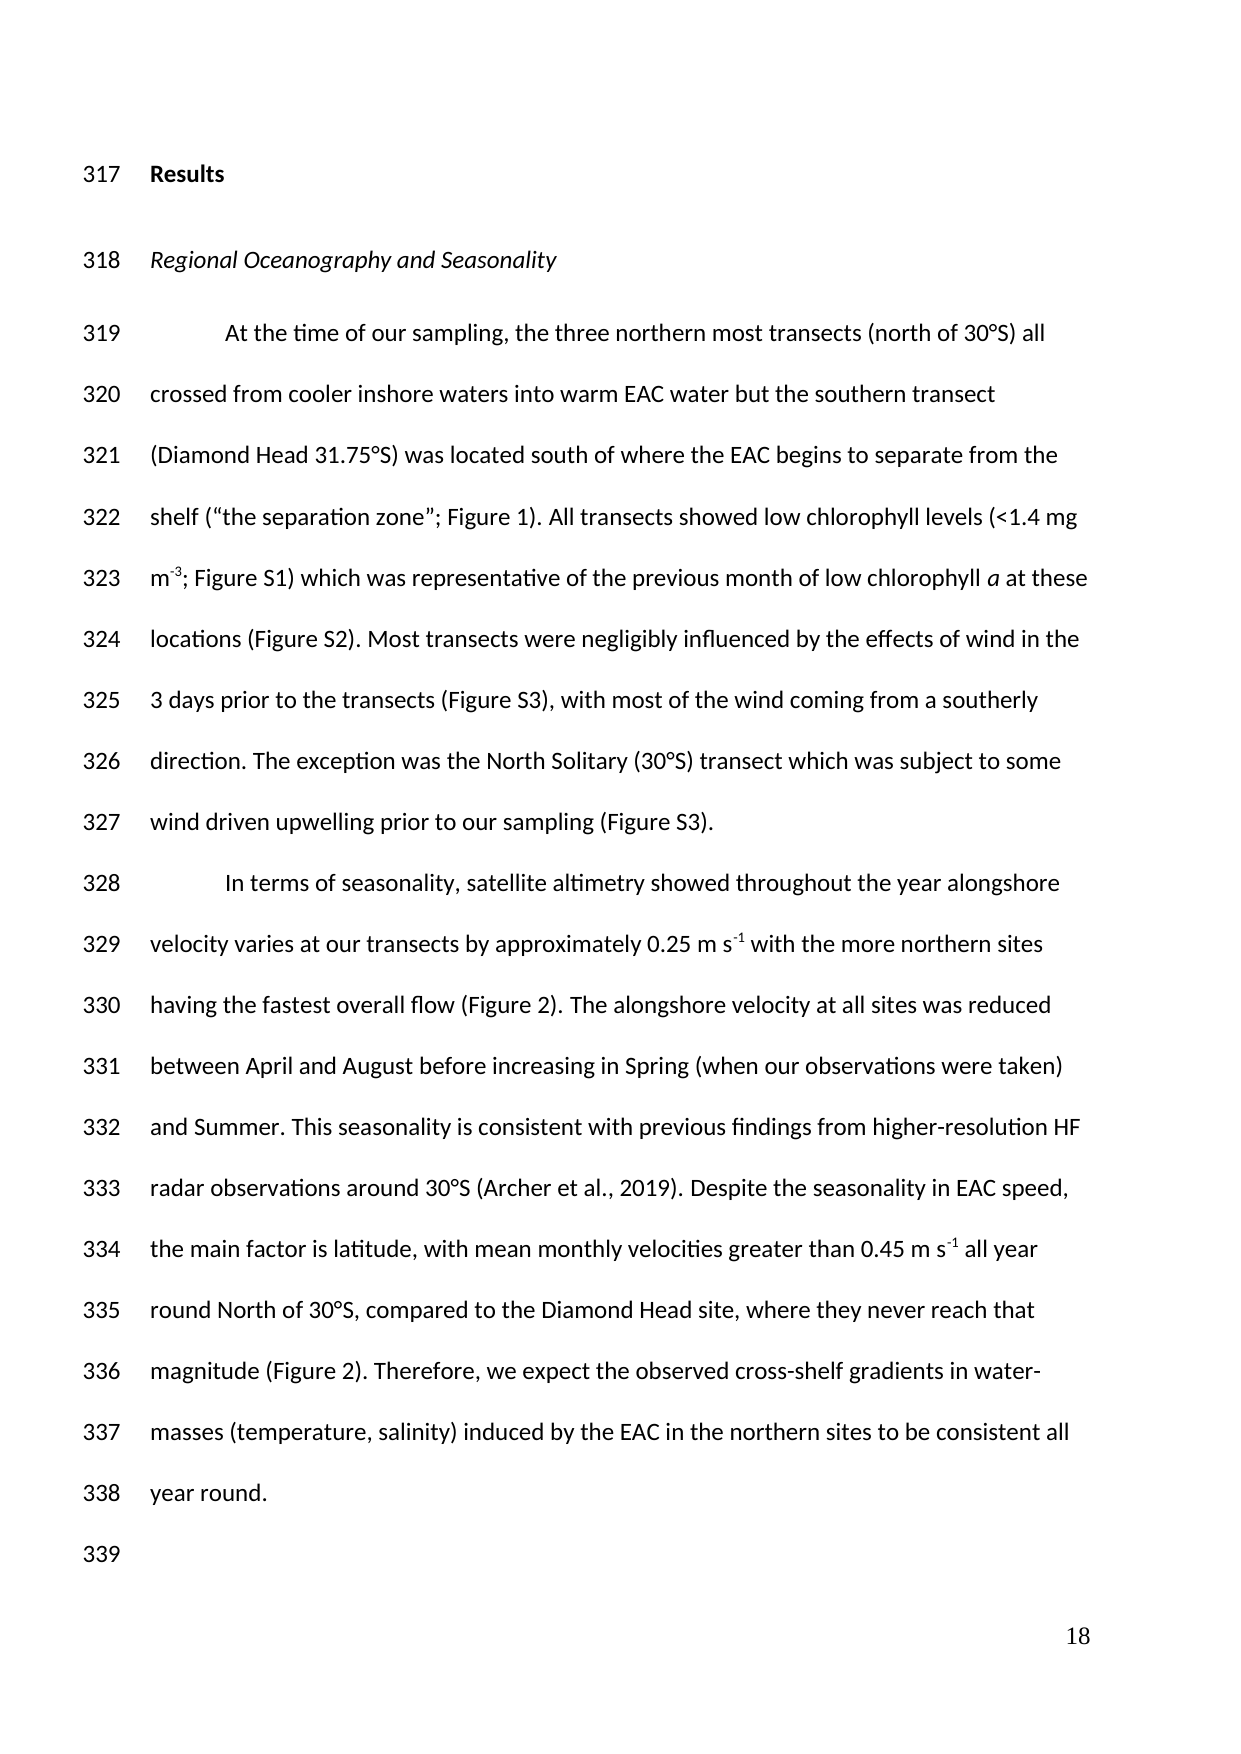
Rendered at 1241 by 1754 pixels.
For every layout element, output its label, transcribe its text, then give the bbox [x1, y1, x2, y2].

subtitle Results [150, 158, 1090, 188]
text In terms of seasonality, satellite altimetry showed throughout the year alongshore velocity varies at our transects by approximately 0.25 m s-1 with the more northern sites having the fastest overall flow (Figure 2). The alongshore velocity at all sites was reduced between April and August before increasing in Spring (when our observations were taken) and Summer. This seasonality is consistent with previous findings from higher-resolution HF radar observations around 30°S (Archer et al., 2019). Despite the seasonality in EAC speed, the main factor is latitude, with mean monthly velocities greater than 0.45 m s-1 all year round North of 30°S, compared to the Diamond Head site, where they never reach that magnitude (Figure 2). Therefore, we expect the observed cross-shelf gradients in water-masses (temperature, salinity) induced by the EAC in the northern sites to be consistent all year round. [150, 867, 1090, 1508]
text At the time of our sampling, the three northern most transects (north of 30°S) all crossed from cooler inshore waters into warm EAC water but the southern transect (Diamond Head 31.75°S) was located south of where the EAC begins to separate from the shelf (“the separation zone”; Figure 1). All transects showed low chlorophyll levels (<1.4 mg m-3; Figure S1) which was representative of the previous month of low chlorophyll a at these locations (Figure S2). Most transects were negligibly influenced by the effects of wind in the 3 days prior to the transects (Figure S3), with most of the wind coming from a southerly direction. The exception was the North Solitary (30°S) transect which was subject to some wind driven upwelling prior to our sampling (Figure S3). [150, 317, 1090, 836]
subtitle Regional Oceanography and Seasonality [150, 244, 1090, 274]
